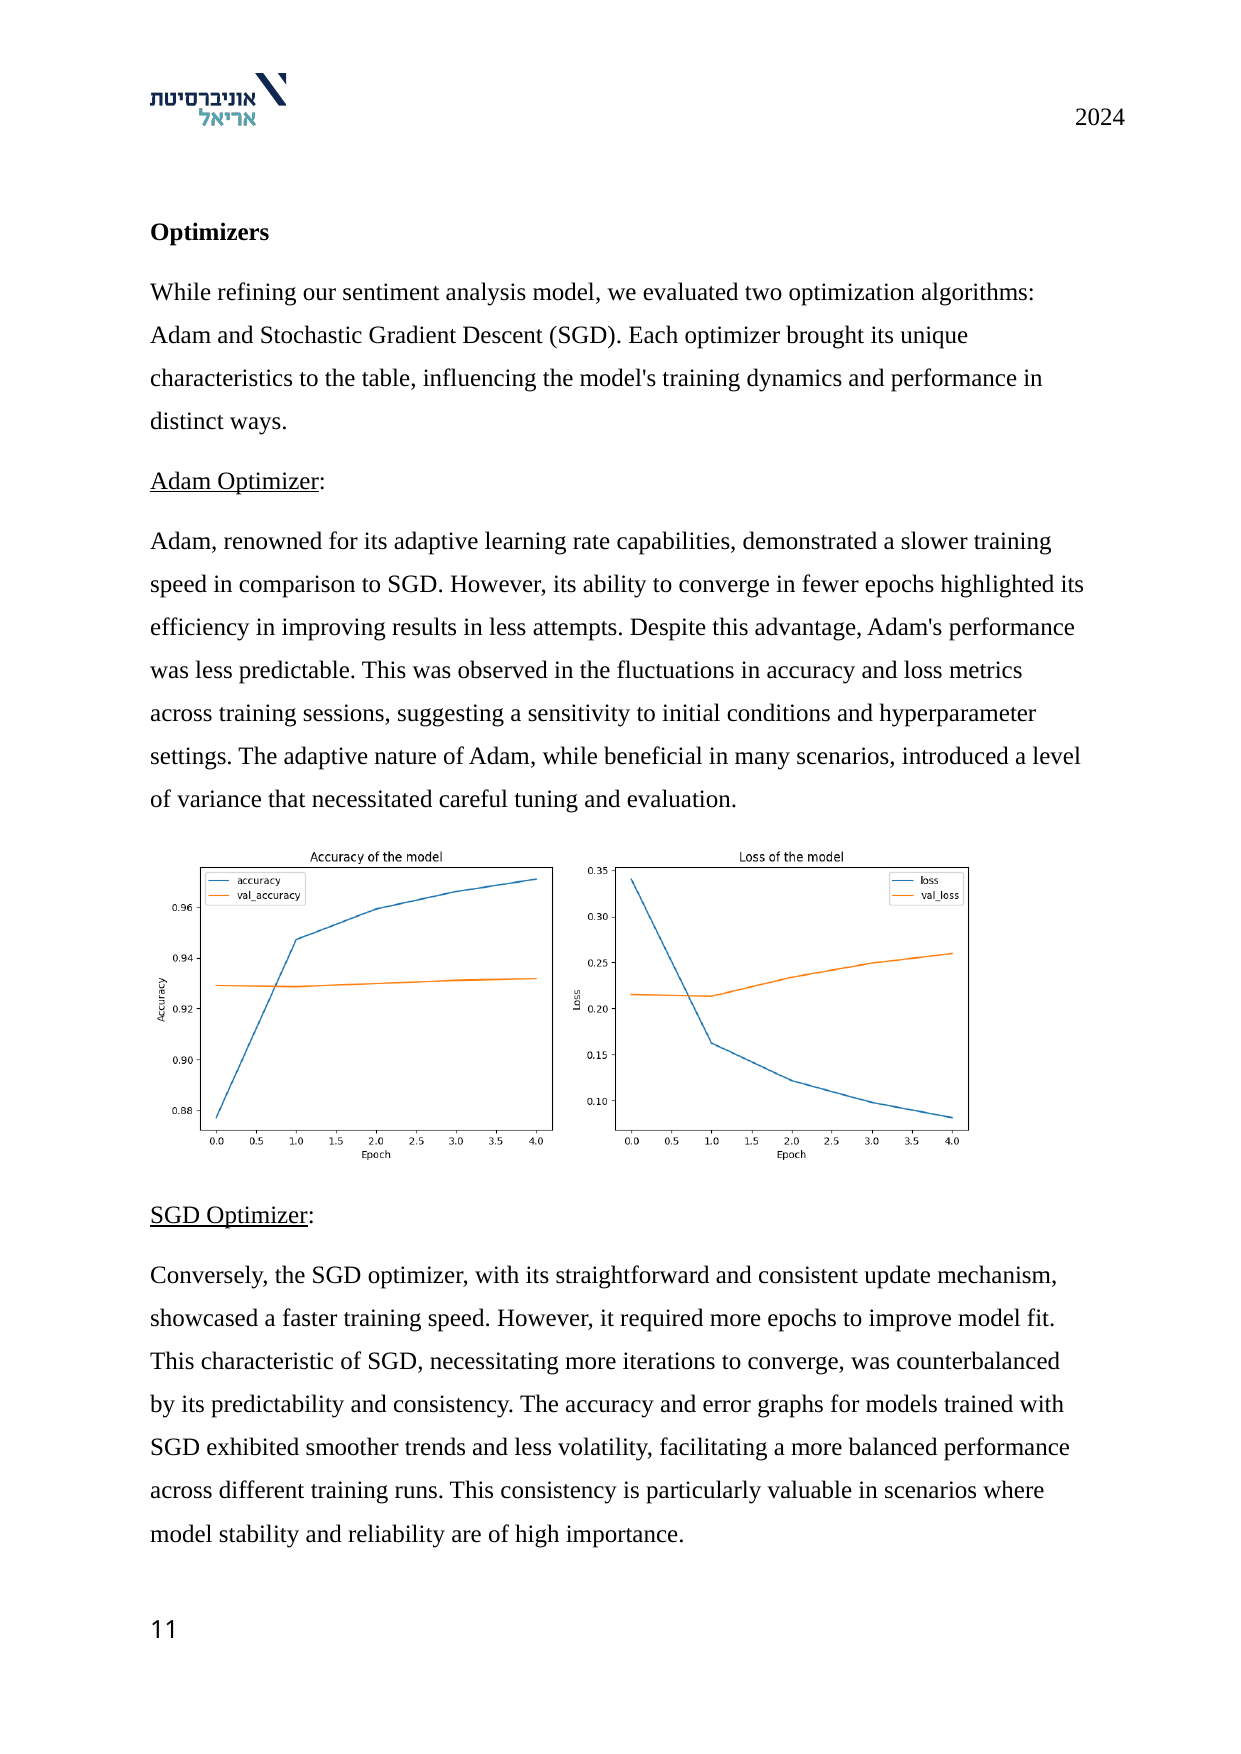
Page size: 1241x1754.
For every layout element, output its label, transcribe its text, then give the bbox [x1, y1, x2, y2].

text While refining our sentiment analysis model, we evaluated two optimization algorithms: Adam and Stochastic Gradient Descent (SGD). Each optimizer brought its unique characteristics to the table, influencing the model's training dynamics and performance in distinct ways. [150, 277, 1090, 435]
picture [565, 844, 975, 1167]
text Optimizers [150, 217, 1090, 246]
picture [150, 73, 287, 126]
picture [150, 844, 559, 1167]
text SGD Optimizer: [150, 1200, 1090, 1229]
text Conversely, the SGD optimizer, with its straightforward and consistent update mechanism, showcased a faster training speed. However, it required more epochs to improve model fit. This characteristic of SGD, necessitating more iterations to converge, was counterbalanced by its predictability and consistency. The accuracy and error graphs for models trained with SGD exhibited smoother trends and less volatility, facilitating a more balanced performance across different training runs. This consistency is particularly valuable in scenarios where model stability and reliability are of high importance. [150, 1260, 1090, 1547]
text Adam, renowned for its adaptive learning rate capabilities, demonstrated a slower training speed in comparison to SGD. However, its ability to converge in fewer epochs highlighted its efficiency in improving results in less attempts. Despite this advantage, Adam's performance was less predictable. This was observed in the fluctuations in accuracy and loss metrics across training sessions, suggesting a sensitivity to initial conditions and hyperparameter settings. The adaptive nature of Adam, while beneficial in many scenarios, introduced a level of variance that necessitated careful tuning and evaluation. [150, 526, 1090, 813]
text Adam Optimizer: [150, 466, 1090, 495]
